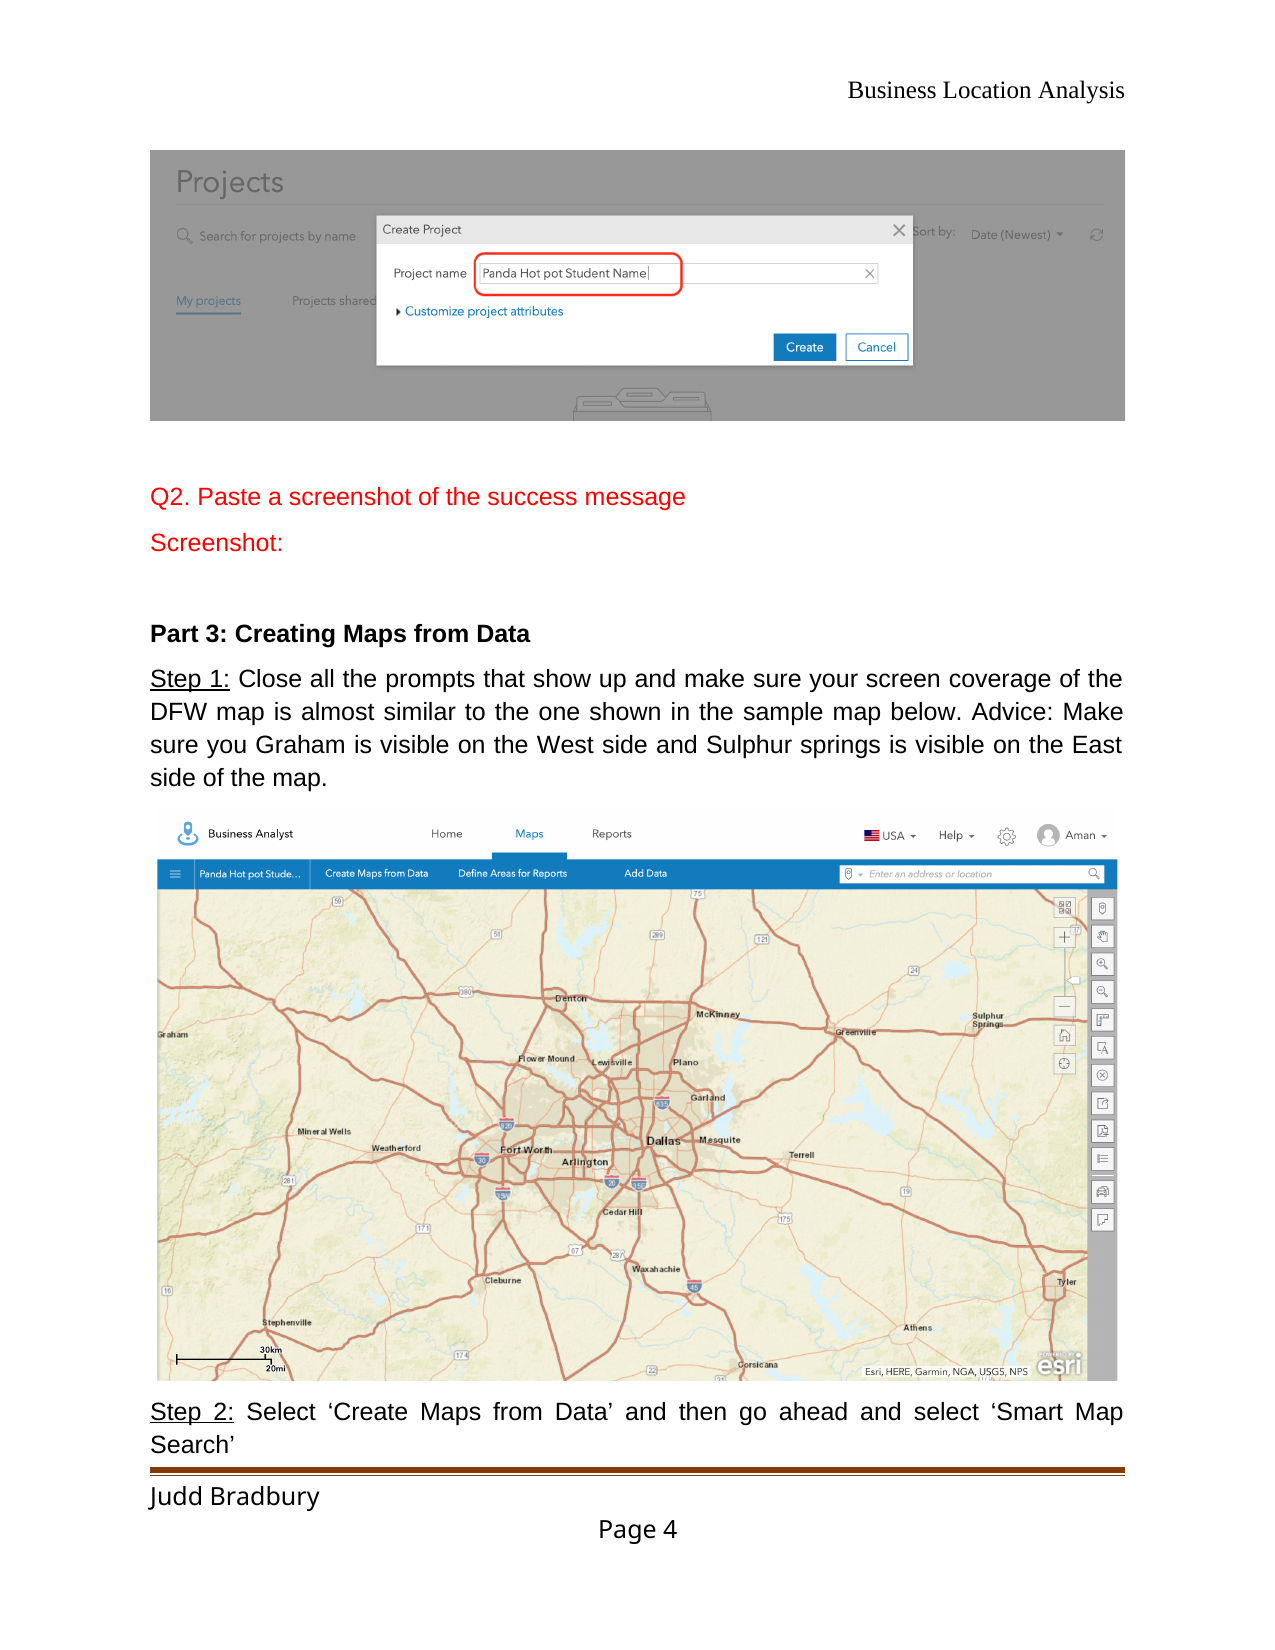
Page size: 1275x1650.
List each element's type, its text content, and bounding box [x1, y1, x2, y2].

text Q2. Paste a screenshot of the success message [150, 482, 1125, 511]
picture [150, 150, 1125, 421]
text Step 2: Select ‘Create Maps from Data’ and then go ahead and select ‘Smart Map Search’ [150, 1397, 1125, 1459]
text Step 1: Close all the prompts that show up and make sure your screen coverage of the DFW map is almost similar to the one shown in the sample map below. Advice: Make sure you Graham is visible on the West side and Sulphur springs is visible on the East side of the map. [150, 664, 1125, 792]
text Part 3: Creating Maps from Data [150, 619, 1125, 648]
text Screenshot: [150, 528, 1125, 557]
picture [157, 808, 1118, 1381]
